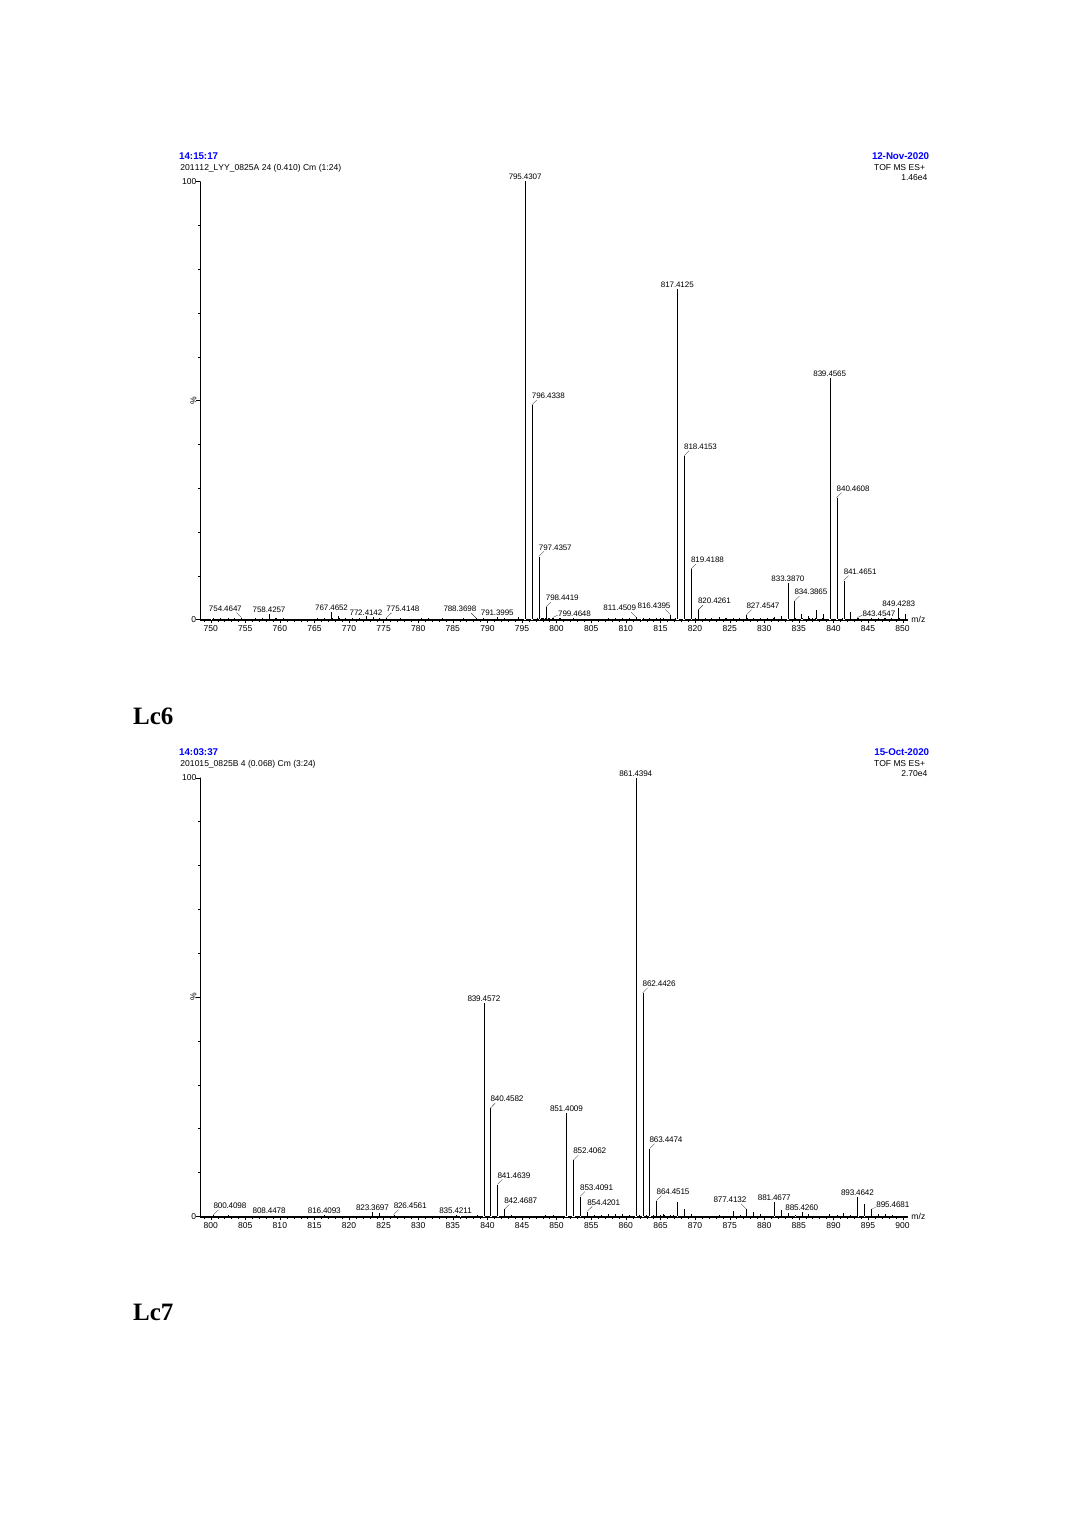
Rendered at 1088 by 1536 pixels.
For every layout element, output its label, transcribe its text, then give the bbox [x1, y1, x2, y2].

text Lc7 [133, 1296, 975, 1328]
text Lc6 [133, 699, 975, 732]
